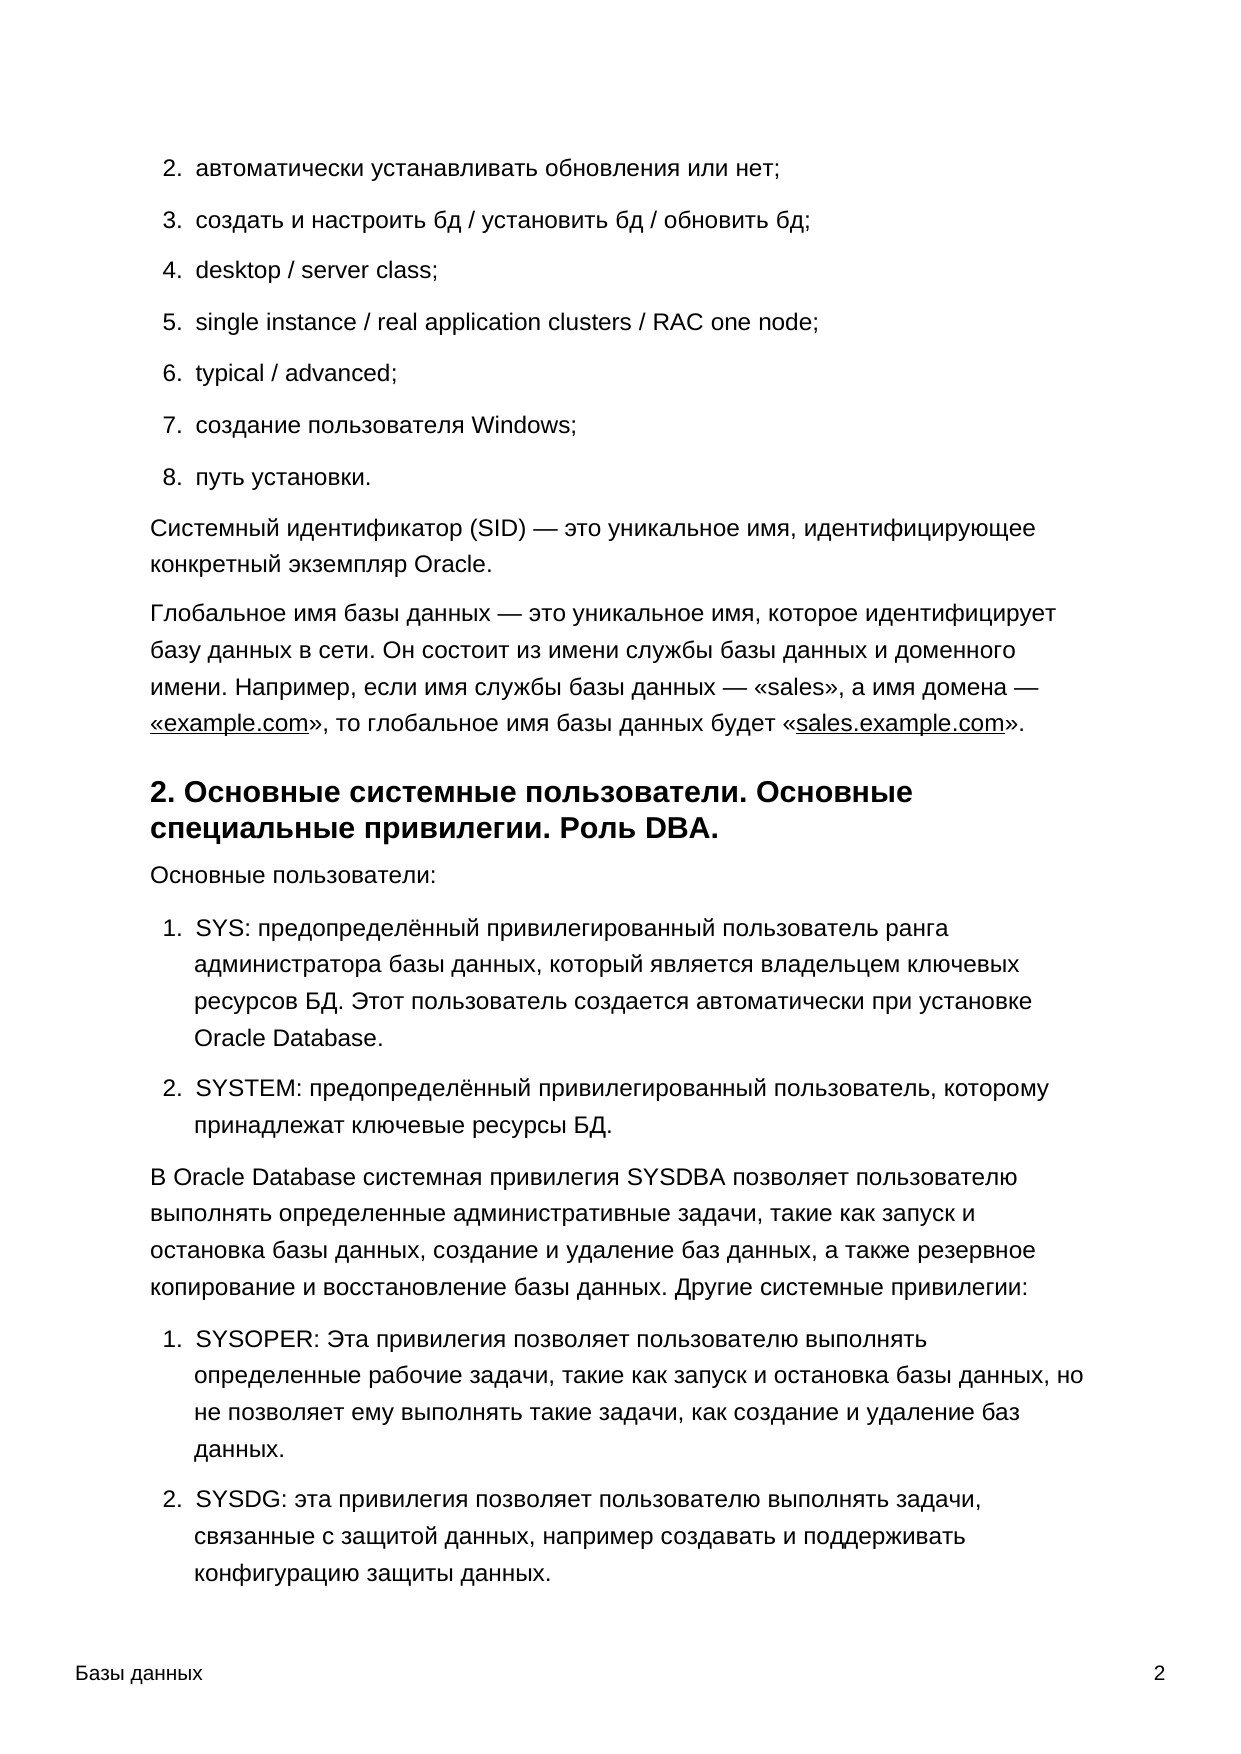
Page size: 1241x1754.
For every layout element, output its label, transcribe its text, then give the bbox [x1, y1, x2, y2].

text 2. Основные системные пользователи. Основные специальные привилегии. Роль DBA. [150, 773, 913, 845]
text 2. SYSTEM: предопределённый привилегированный пользователь, которому принадлежат ключевые ресурсы БД. [162, 1074, 1053, 1138]
text 8. путь установки. [162, 463, 1168, 491]
text 2. SYSDG: эта привилегия позволяет пользователю выполнять задачи, связанные с защитой данных, например создавать и поддерживать конфигурацию защиты данных. [162, 1485, 985, 1586]
text 1. SYS: предопределённый привилегированный пользователь ранга администратора базы данных, который является владельцем ключевых ресурсов БД. Этот пользователь создается автоматически при установке Oracle Database. [162, 913, 1036, 1051]
text 3. создать и настроить бд / установить бд / обновить бд; [162, 206, 1168, 233]
text 4. desktop / server class; [162, 256, 1168, 284]
text Основные пользователи: [150, 861, 1168, 889]
text 2. автоматически устанавливать обновления или нет; [162, 153, 1168, 181]
text 6. typical / advanced; [162, 359, 1168, 386]
text 7. создание пользователя Windows; [162, 411, 1168, 438]
text 5. single instance / real application clusters / RAC one node; [162, 308, 1168, 336]
text 1. SYSOPER: Эта привилегия позволяет пользователю выполнять определенные рабочие задачи, такие как запуск и остановка базы данных, но не позволяет ему выполнять такие задачи, как создание и удаление баз данных. [162, 1324, 1091, 1462]
text Базы данных 2 [75, 1661, 1168, 1685]
text Системный идентификатор (SID) — это уникальное имя, идентифицирующее конкретный экземпляр Oracle. [150, 513, 1044, 578]
text В Oracle Database системная привилегия SYSDBA позволяет пользователю выполнять определенные административные задачи, такие как запуск и остановка базы данных, создание и удаление баз данных, а также резервное копирование и восстановление базы данных. Другие системные привилегии: [150, 1163, 1042, 1300]
text Глобальное имя базы данных — это уникальное имя, которое идентифицирует базу данных в сети. Он состоит из имени службы базы данных и доменного имени. Например, если имя службы базы данных — «sales», а имя домена — «example.com», то глобальное имя базы данных будет «sales.example.com». [150, 599, 1062, 737]
